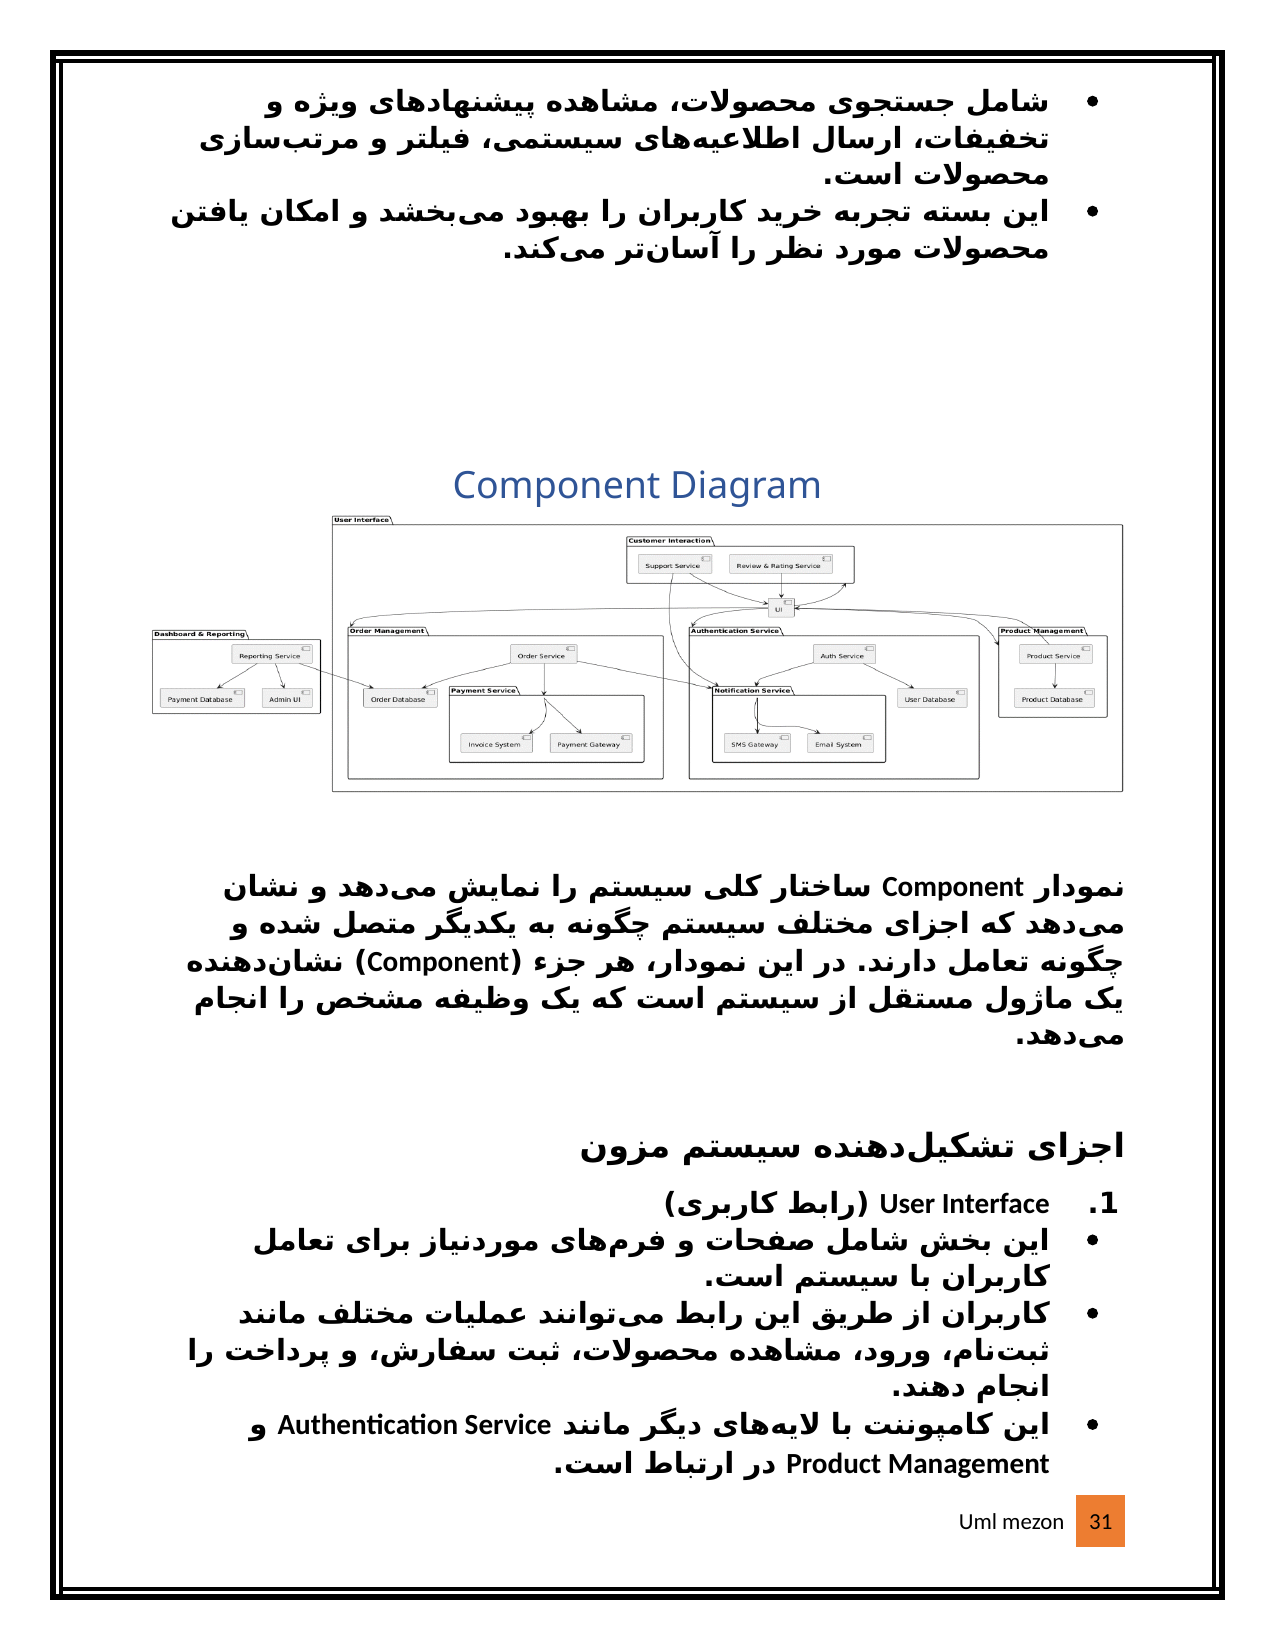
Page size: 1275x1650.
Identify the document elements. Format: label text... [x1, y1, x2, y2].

list کاربران از طریق این رابط می‌توانند عملیات مختلف مانند ثبت‌نام، ورود، مشاهده محصولات، ثبت سفارش، و پرداخت را انجام دهند. [150, 1296, 1087, 1404]
picture [150, 513, 1125, 794]
list این بسته تجربه خرید کاربران را بهبود می‌بخشد و امکان یافتن محصولات مورد نظر را آسان‌تر می‌کند. [150, 194, 1087, 265]
list شامل جستجوی محصولات، مشاهده پیشنهادهای ویژه و تخفیفات، ارسال اطلاعیه‌های سیستمی، فیلتر و مرتب‌سازی محصولات است. [150, 84, 1087, 192]
list User Interface (رابط کاربری) [150, 1185, 1087, 1220]
text اجزای تشکیل‌دهنده سیستم مزون [150, 1126, 1125, 1165]
list این بخش شامل صفحات و فرم‌های موردنیاز برای تعامل کاربران با سیستم است. [150, 1223, 1087, 1294]
subtitle Component Diagram [150, 458, 1125, 509]
text نمودار Component ساختار کلی سیستم را نمایش می‌دهد و نشان می‌دهد که اجزای مختلف سیستم چگونه به یکدیگر متصل شده و چگونه تعامل دارند. در این نمودار، هر جزء (Component) نشان‌دهنده یک ماژول مستقل از سیستم است که یک وظیفه مشخص را انجام می‌دهد. [150, 868, 1125, 1052]
list این کامپوننت با لایه‌های دیگر مانند Authentication Service و Product Management در ارتباط است. [150, 1406, 1087, 1481]
